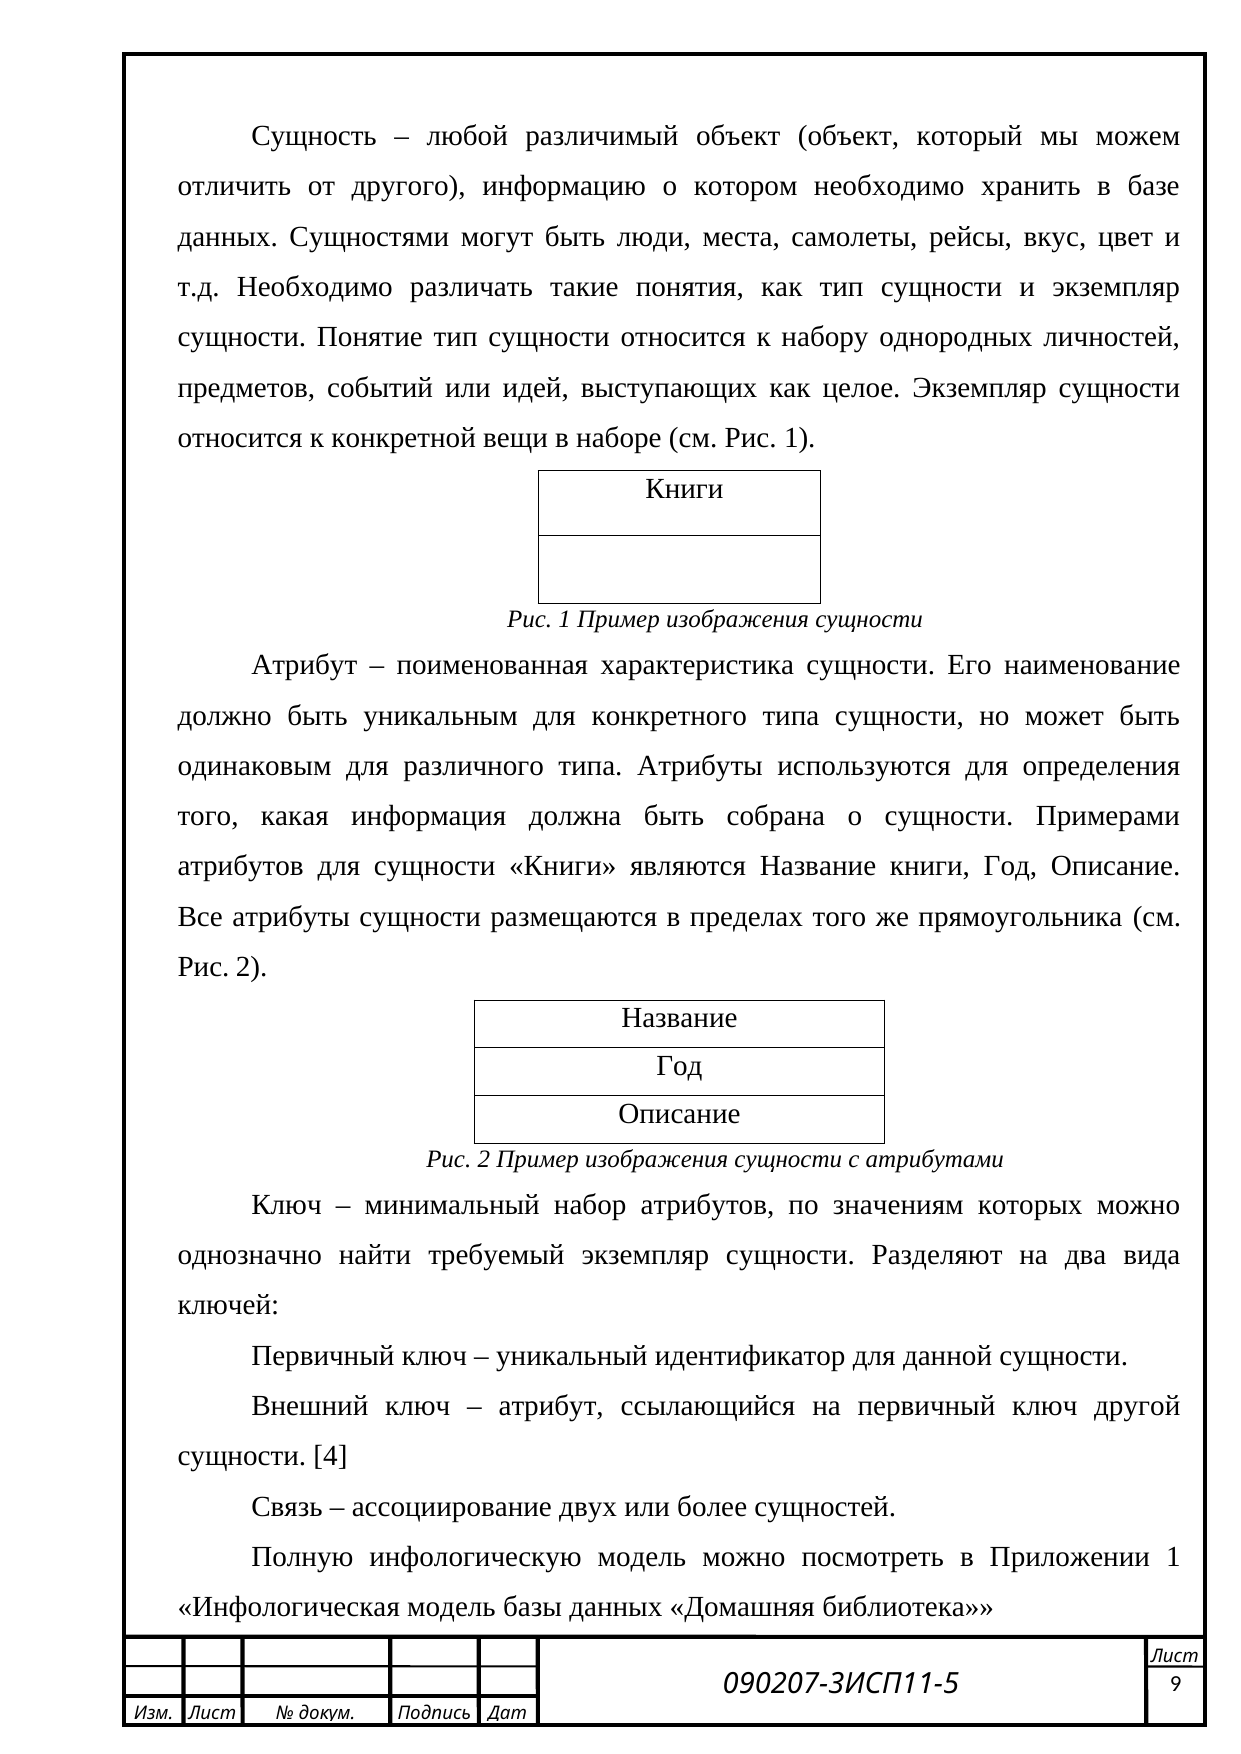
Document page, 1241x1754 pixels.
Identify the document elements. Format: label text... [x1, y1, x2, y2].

text Рис. 2 Пример изображения сущности с атрибутами [177, 1144, 1181, 1172]
text Сущность – любой различимый объект (объект, который мы можем отличить от другого), информацию о котором необходимо хранить в базе данных. Сущностями могут быть люди, места, самолеты, рейсы, вкус, цвет и т.д. Необходимо различать такие понятия, как тип сущности и экземпляр сущности. Понятие тип сущности относится к набору однородных личностей, предметов, событий или идей, выступающих как целое. Экземпляр сущности относится к конкретной вещи в наборе (см. Рис. 1). [177, 118, 1181, 453]
text Связь – ассоциирование двух или более сущностей. [177, 1489, 1181, 1522]
table_header Название [475, 1001, 884, 1047]
text Полную инфологическую модель можно посмотреть в Приложении 1 «Инфологическая модель базы данных «Домашняя библиотека»» [177, 1539, 1181, 1623]
table_cell [539, 536, 820, 603]
text Первичный ключ – уникальный идентификатор для данной сущности. [177, 1338, 1181, 1371]
table_cell Описание [475, 1096, 884, 1143]
text Рис. 1 Пример изображения сущности [177, 604, 1181, 633]
text Внешний ключ – атрибут, ссылающийся на первичный ключ другой сущности. [4] [177, 1388, 1181, 1472]
text Ключ – минимальный набор атрибутов, по значениям которых можно однозначно найти требуемый экземпляр сущности. Разделяют на два вида ключей: [177, 1187, 1181, 1321]
text Атрибут – поименованная характеристика сущности. Его наименование должно быть уникальным для конкретного типа сущности, но может быть одинаковым для различного типа. Атрибуты используются для определения того, какая информация должна быть собрана о сущности. Примерами атрибутов для сущности «Книги» являются Название книги, Год, Описание. Все атрибуты сущности размещаются в пределах того же прямоугольника (см. Рис. 2). [177, 647, 1181, 983]
table_cell Год [475, 1048, 884, 1095]
table_header Книги [539, 471, 820, 535]
